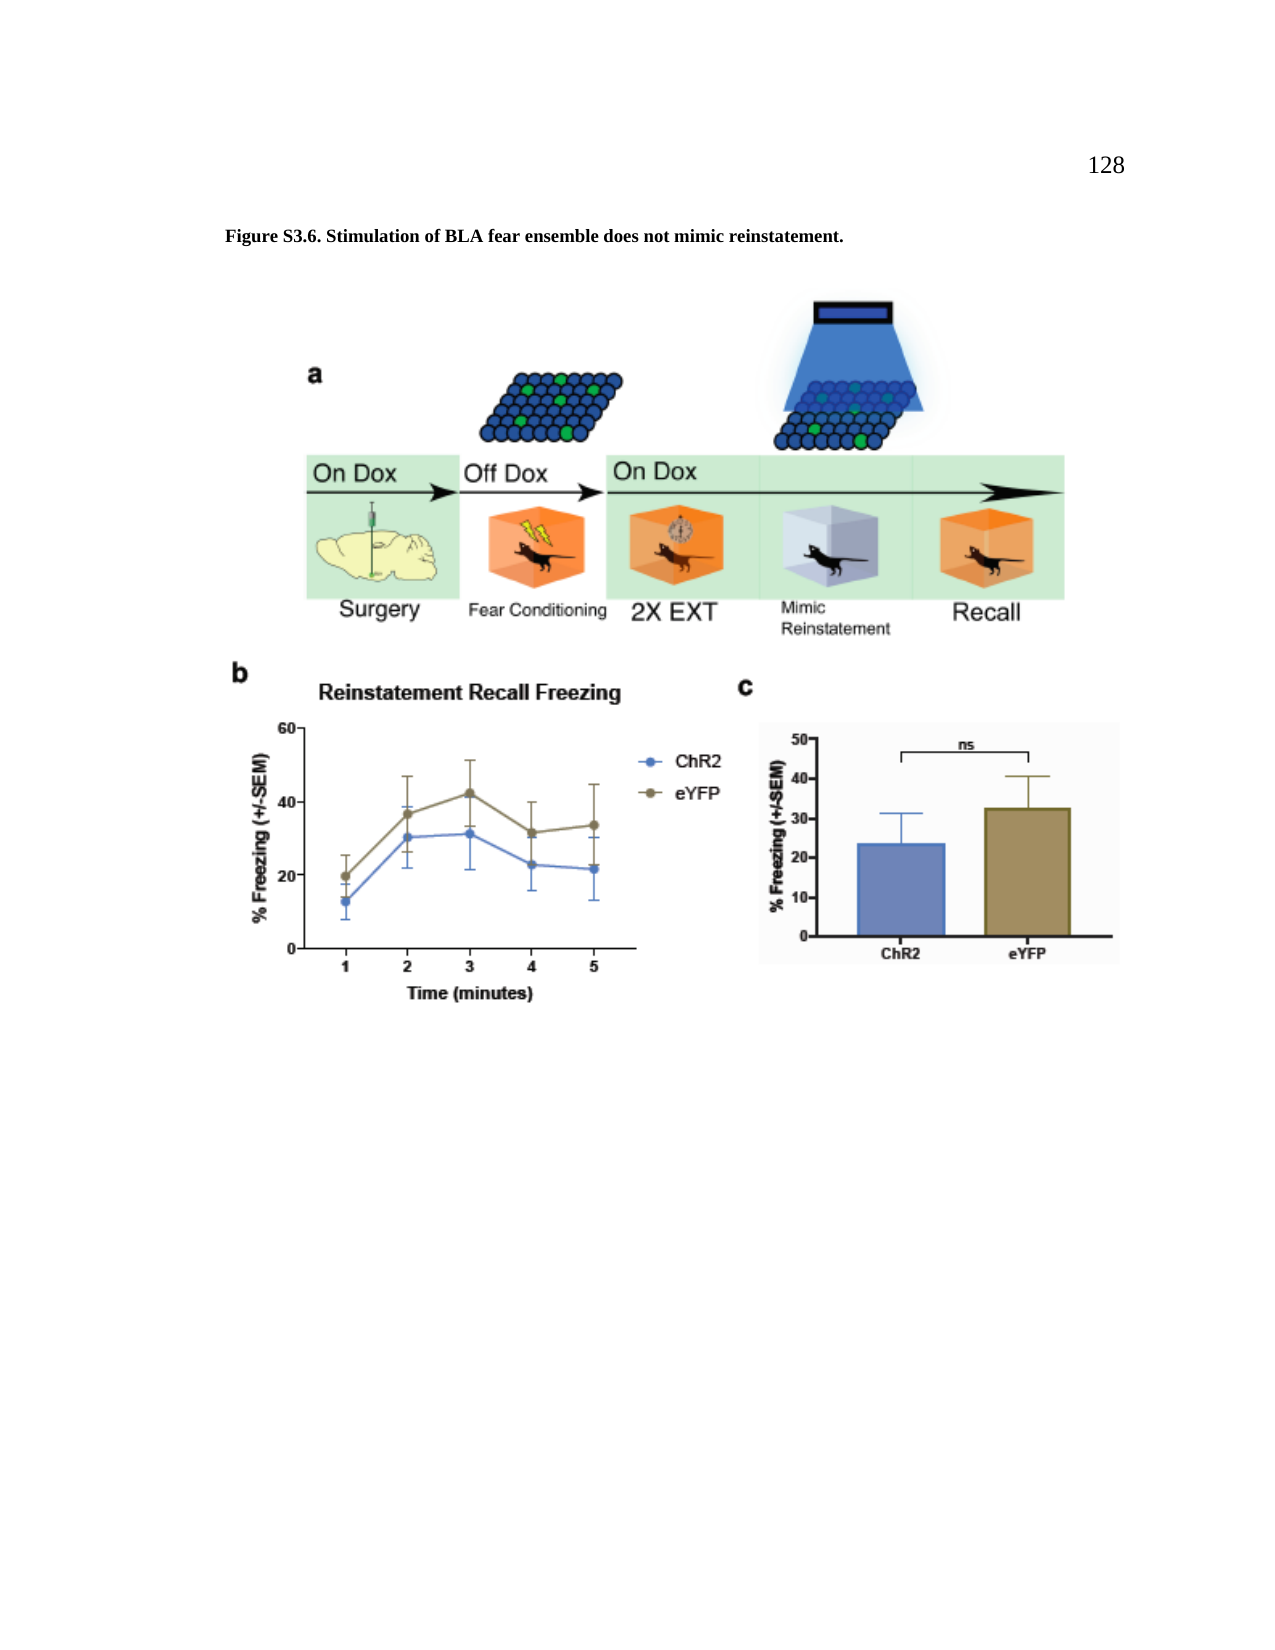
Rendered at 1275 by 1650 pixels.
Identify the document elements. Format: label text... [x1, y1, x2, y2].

text Figure S3.6. Stimulation of BLA fear ensemble does not mimic reinstatement. [225, 225, 1125, 247]
picture [225, 288, 1125, 1006]
